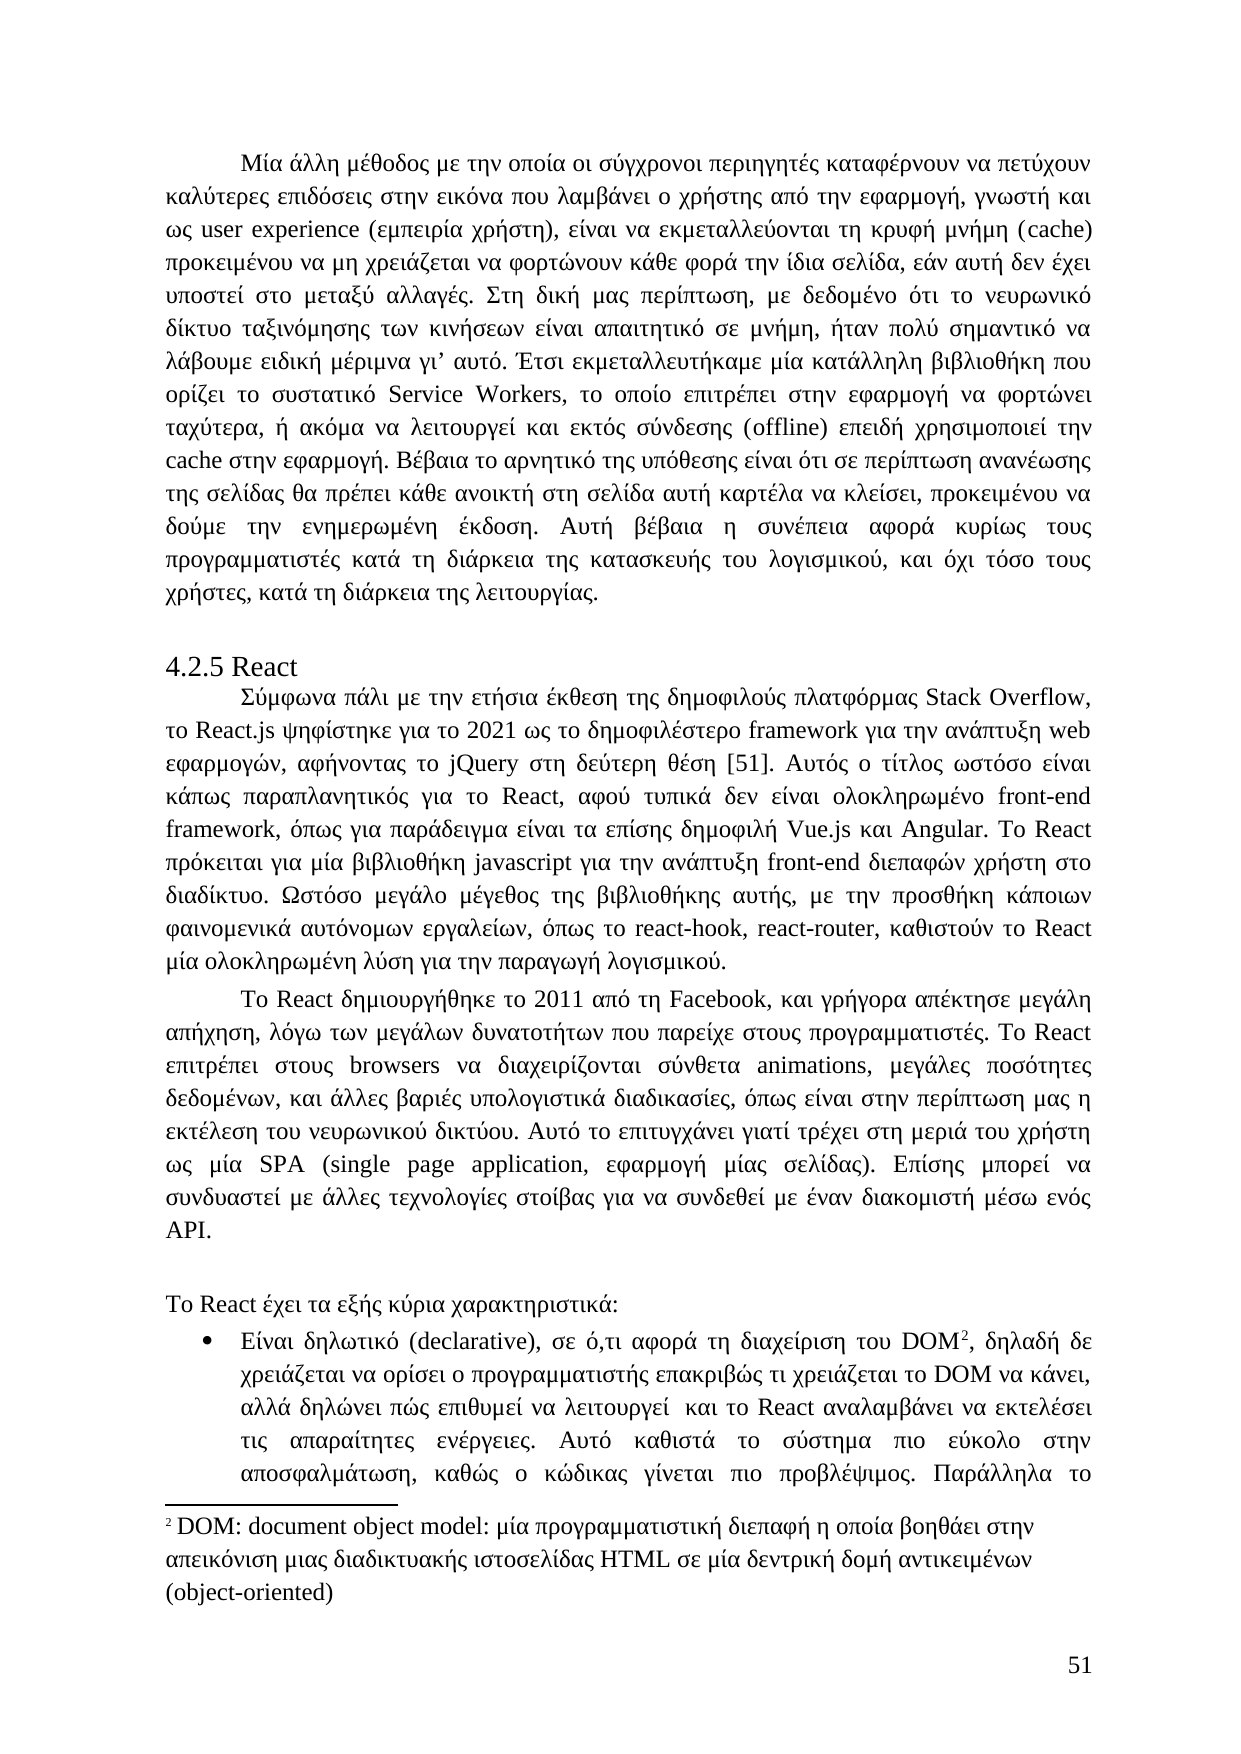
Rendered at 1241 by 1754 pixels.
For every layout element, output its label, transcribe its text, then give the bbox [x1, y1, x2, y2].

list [203, 1326, 1092, 1487]
text Το React έχει τα εξής κύρια χαρακτηριστικά: [165, 1289, 1092, 1318]
text Μία άλλη μέθοδος με την οποία οι σύγχρονοι περιηγητές καταφέρνουν να πετύχουν καλύτερες επιδόσεις στην εικόνα που λαμβάνει ο χρήστης από την εφαρμογή, γνωστή και ως user experience (εμπειρία χρήστη), είναι να εκμεταλλεύονται τη κρυφή μνήμη (cache) προκειμένου να μη χρειάζεται να φορτώνουν κάθε φορά την ίδια σελίδα, εάν αυτή δεν έχει υποστεί στο μεταξύ αλλαγές. Στη δική μας περίπτωση, με δεδομένο ότι το νευρωνικό δίκτυο ταξινόμησης των κινήσεων είναι απαιτητικό σε μνήμη, ήταν πολύ σημαντικό να λάβουμε ειδική μέριμνα γι’ αυτό. Έτσι εκμεταλλευτήκαμε μία κατάλληλη βιβλιοθήκη που ορίζει το συστατικό Service Workers, το οποίο επιτρέπει στην εφαρμογή να φορτώνει ταχύτερα, ή ακόμα να λειτουργεί και εκτός σύνδεσης (offline) επειδή χρησιμοποιεί την cache στην εφαρμογή. Βέβαια το αρνητικό της υπόθεσης είναι ότι σε περίπτωση ανανέωσης της σελίδας θα πρέπει κάθε ανοικτή στη σελίδα αυτή καρτέλα να κλείσει, προκειμένου να δούμε την ενημερωμένη έκδοση. Αυτή βέβαια η συνέπεια αφορά κυρίως τους προγραμματιστές κατά τη διάρκεια της κατασκευής του λογισμικού, και όχι τόσο τους χρήστες, κατά τη διάρκεια της λειτουργίας. [165, 148, 1092, 606]
text 4.2.5 React [165, 649, 1092, 682]
text Σύμφωνα πάλι με την ετήσια έκθεση της δημοφιλούς πλατφόρμας Stack Overflow, το React.js ψηφίστηκε για το 2021 ως το δημοφιλέστερο framework για την ανάπτυξη web εφαρμογών, αφήνοντας το jQuery στη δεύτερη θέση [51]. Αυτός ο τίτλος ωστόσο είναι κάπως παραπλανητικός για το React, αφού τυπικά δεν είναι ολοκληρωμένο front-end framework, όπως για παράδειγμα είναι τα επίσης δημοφιλή Vue.js και Angular. Το React πρόκειται για μία βιβλιοθήκη javascript για την ανάπτυξη front-end διεπαφών χρήστη στο διαδίκτυο. Ωστόσο μεγάλο μέγεθος της βιβλιοθήκης αυτής, με την προσθήκη κάποιων φαινομενικά αυτόνομων εργαλείων, όπως το react-hook, react-router, καθιστούν το React μία ολοκληρωμένη λύση για την παραγωγή λογισμικού. [165, 682, 1092, 975]
text Το React δημιουργήθηκε το 2011 από τη Facebook, και γρήγορα απέκτησε μεγάλη απήχηση, λόγω των μεγάλων δυνατοτήτων που παρείχε στους προγραμματιστές. Το React επιτρέπει στους browsers να διαχειρίζονται σύνθετα animations, μεγάλες ποσότητες δεδομένων, και άλλες βαριές υπολογιστικά διαδικασίες, όπως είναι στην περίπτωση μας η εκτέλεση του νευρωνικού δικτύου. Αυτό το επιτυγχάνει γιατί τρέχει στη μεριά του χρήστη ως μία SPA (single page application, εφαρμογή μίας σελίδας). Επίσης μπορεί να συνδυαστεί με άλλες τεχνολογίες στοίβας για να συνδεθεί με έναν διακομιστή μέσω ενός API. [165, 984, 1092, 1243]
